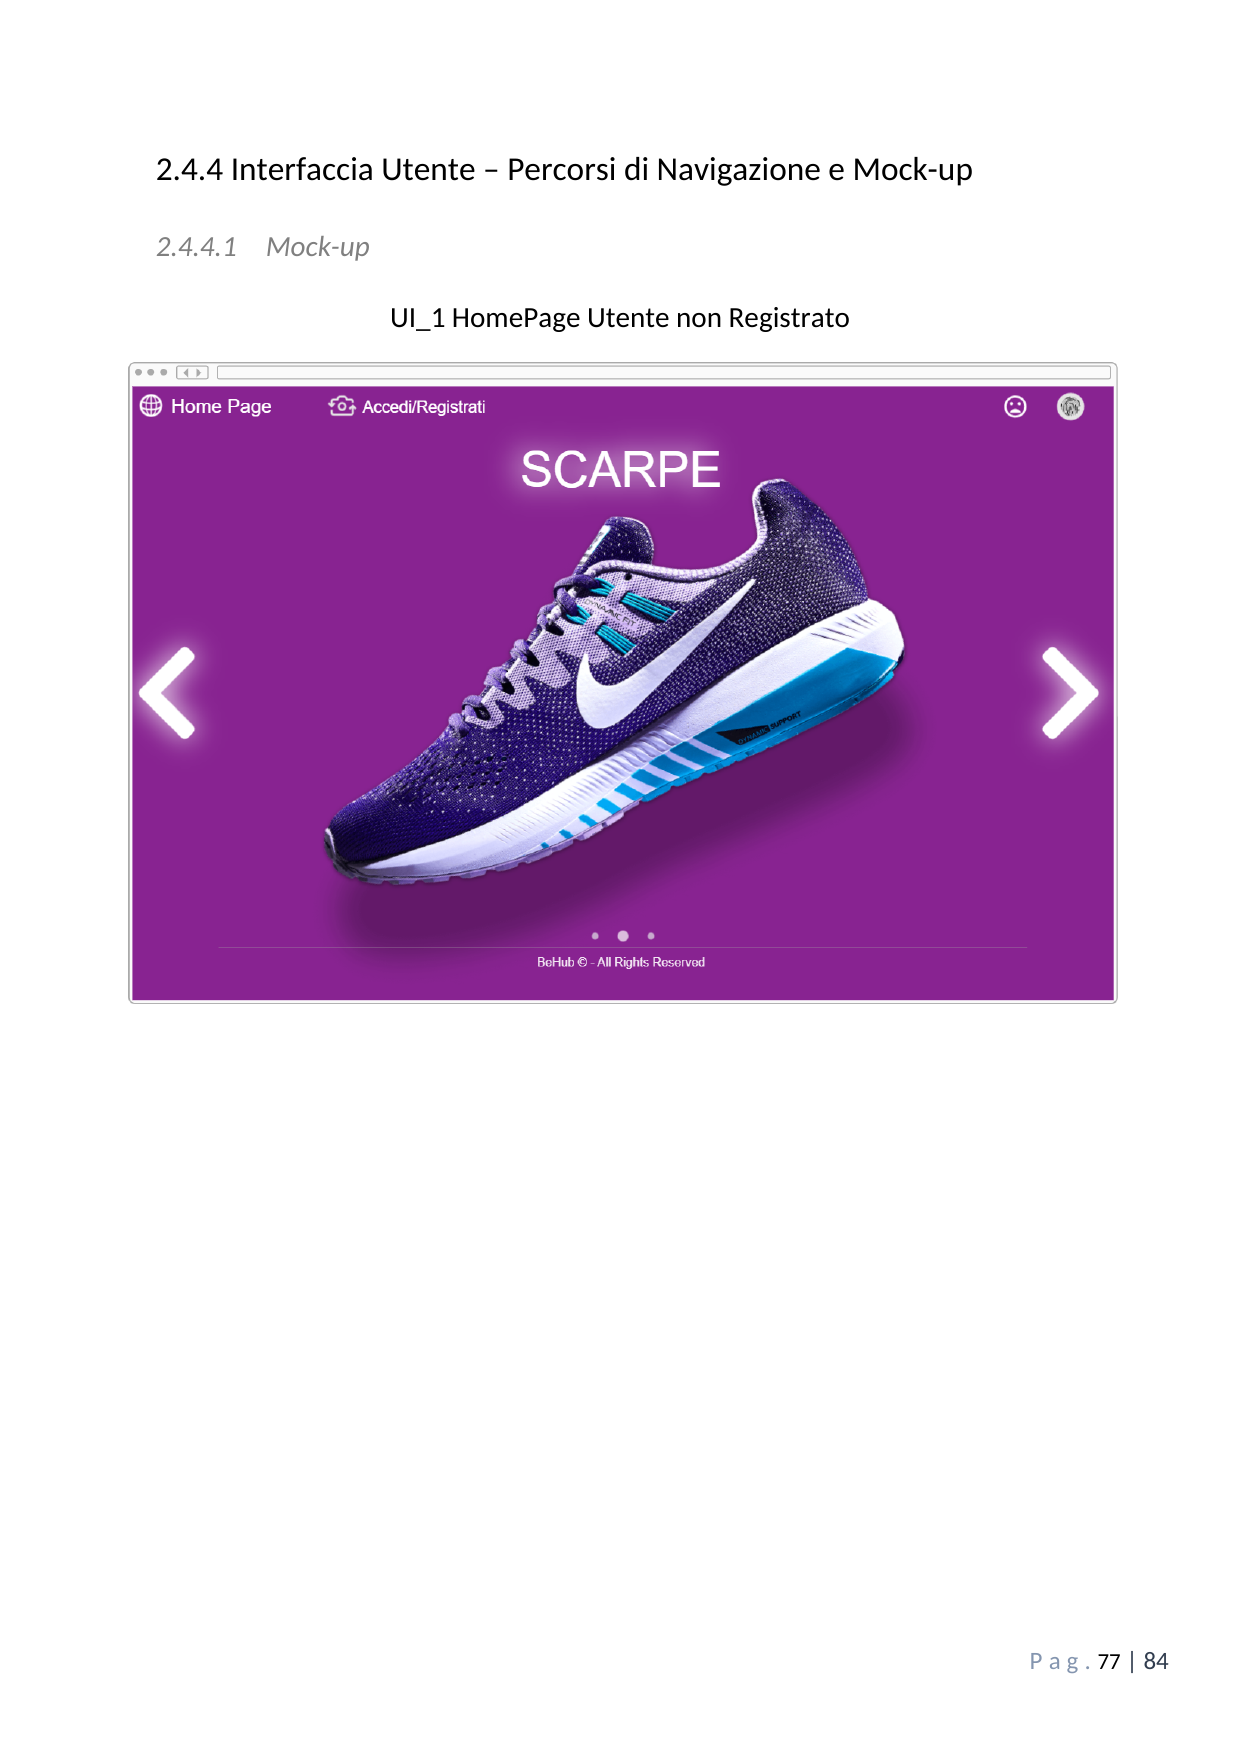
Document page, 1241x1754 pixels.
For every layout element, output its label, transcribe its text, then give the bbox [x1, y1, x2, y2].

text UI_1 HomePage Utente non Registrato [118, 299, 1122, 335]
subtitle Mock-up [156, 228, 1122, 264]
picture [118, 357, 1123, 1007]
subtitle Interfaccia Utente – Percorsi di Navigazione e Mock-up [156, 148, 1122, 188]
